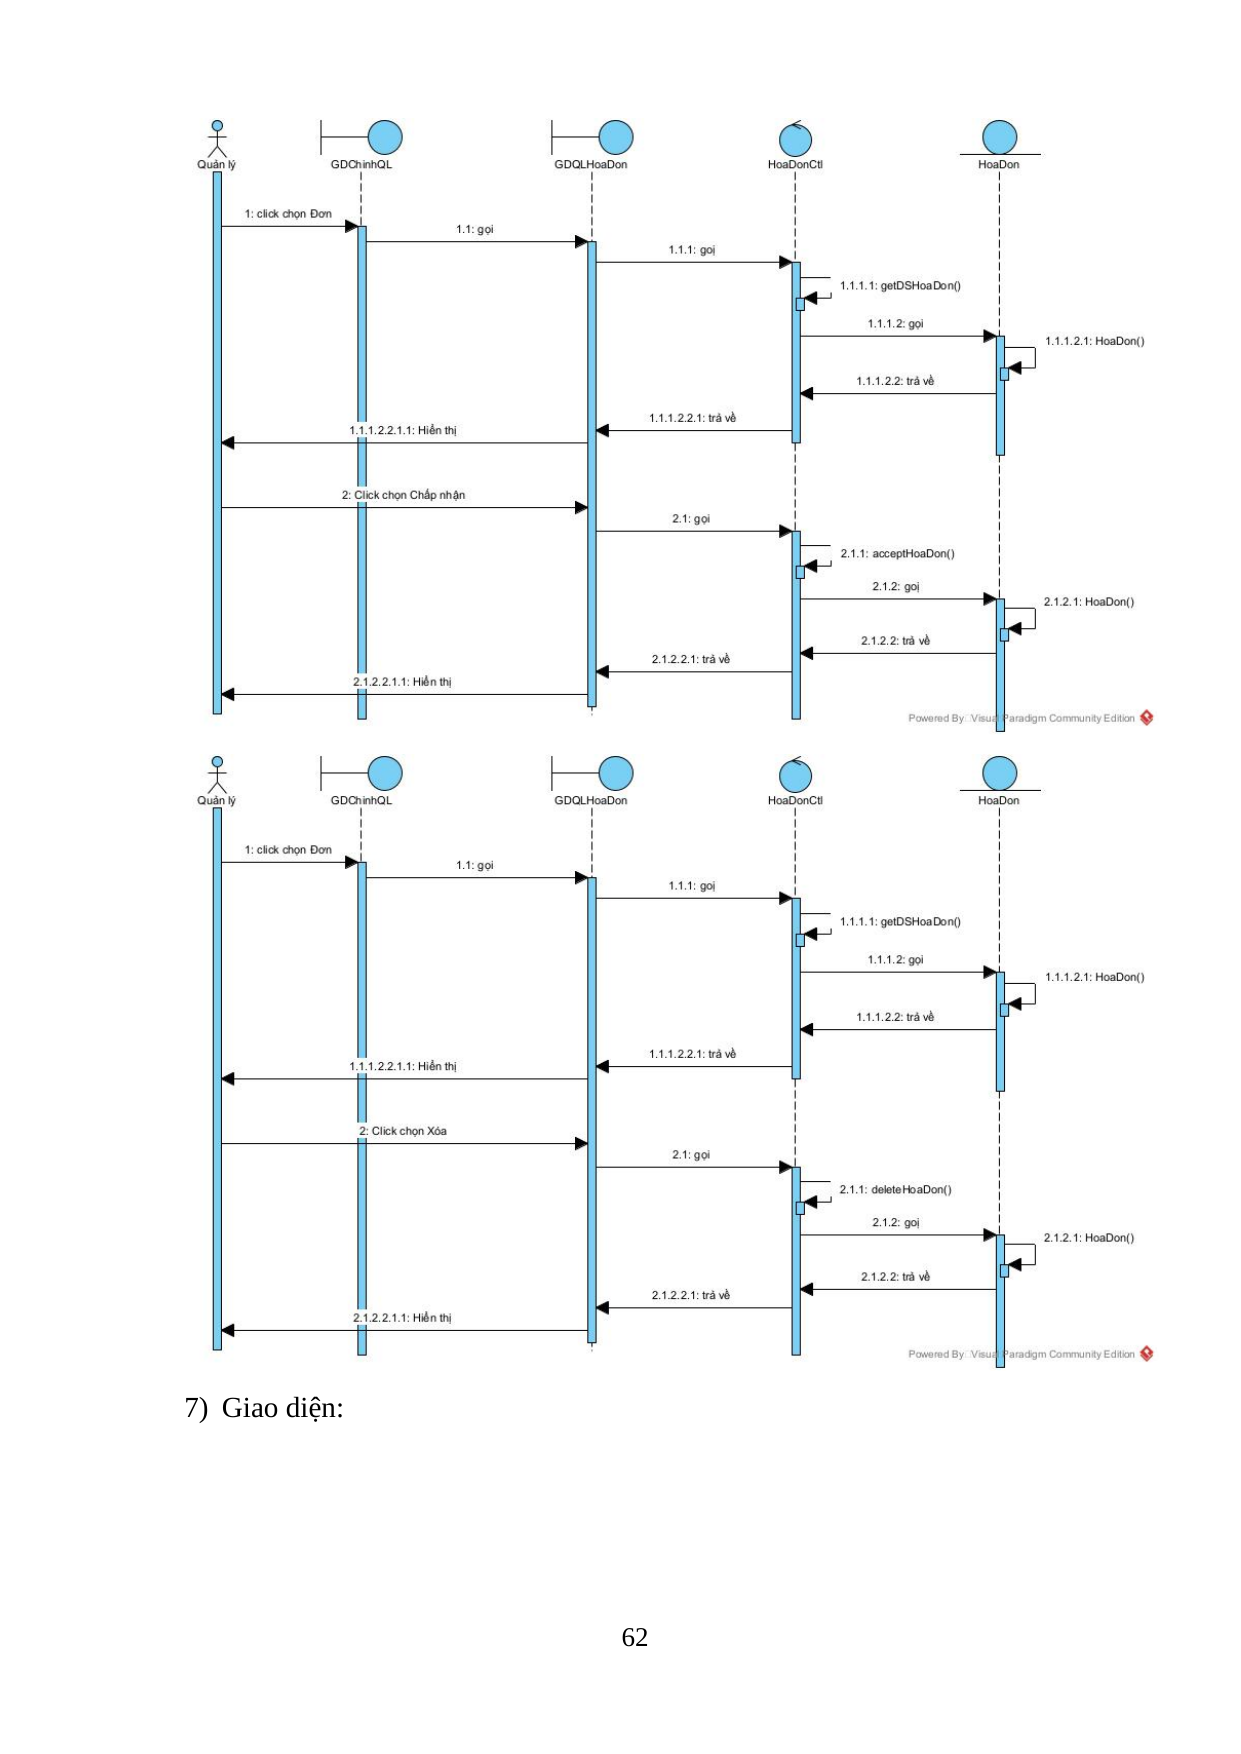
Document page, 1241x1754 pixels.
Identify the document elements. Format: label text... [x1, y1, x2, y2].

list Giao diện: [184, 1390, 1122, 1424]
picture [184, 118, 1159, 735]
picture [184, 754, 1159, 1371]
